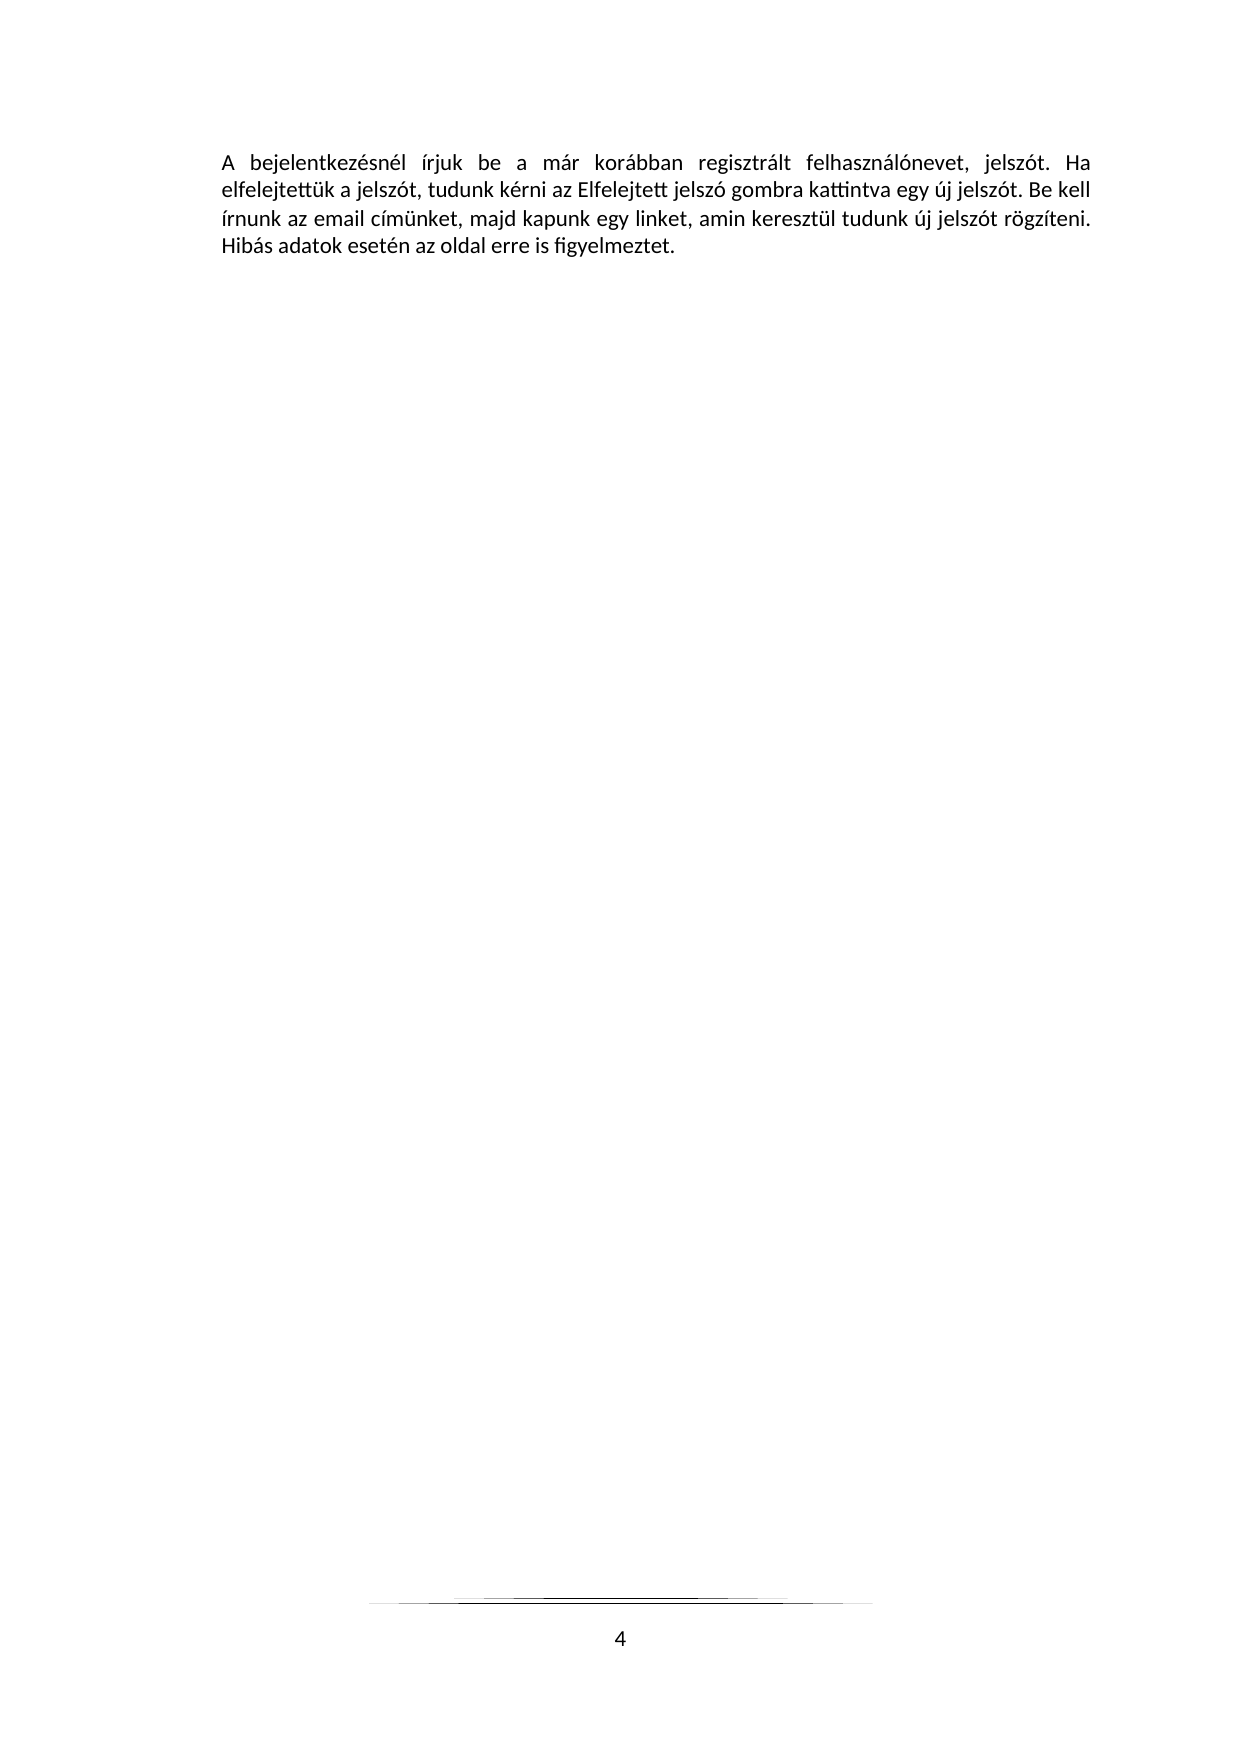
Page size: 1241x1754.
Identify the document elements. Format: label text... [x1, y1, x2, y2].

text A bejelentkezésnél írjuk be a már korábban regisztrált felhasználónevet, jelszót. Ha elfelejtettük a jelszót, tudunk kérni az Elfelejtett jelszó gombra kattintva egy új jelszót. Be kell írnunk az email címünket, majd kapunk egy linket, amin keresztül tudunk új jelszót rögzíteni. Hibás adatok esetén az oldal erre is figyelmeztet. [221, 148, 1093, 260]
